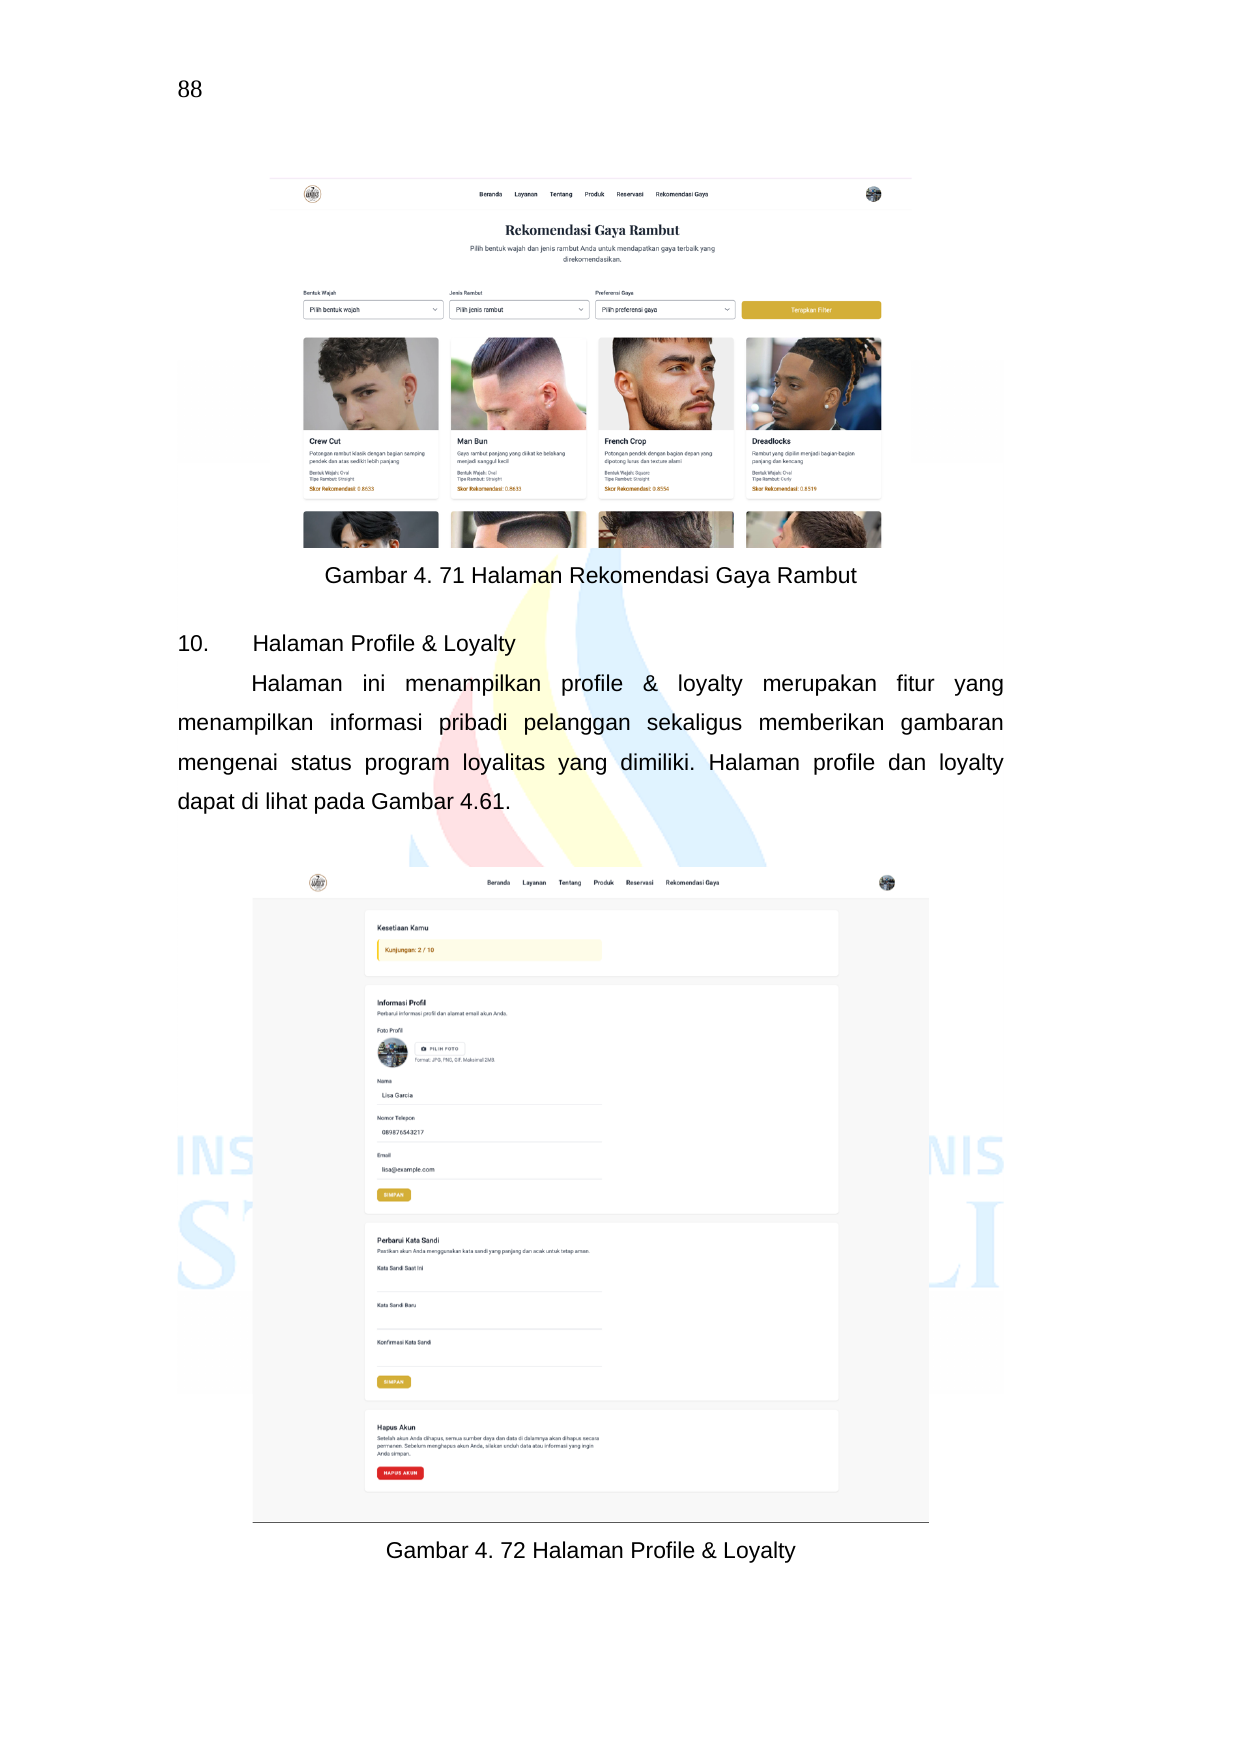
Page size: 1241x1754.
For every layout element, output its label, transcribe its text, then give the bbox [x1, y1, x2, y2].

text Halaman ini menampilkan profile & loyalty merupakan fitur yang menampilkan informasi pribadi pelanggan sekaligus memberikan gambaran mengenai status program loyalitas yang dimiliki. Halaman profile dan loyalty dapat di lihat pada Gambar 4.61. [177, 670, 1004, 814]
picture [269, 177, 912, 548]
list Halaman Profile & Loyalty [177, 630, 1004, 657]
picture [252, 867, 929, 1523]
text Gambar 4. 71 Halaman Rekomendasi Gaya Rambut [177, 562, 1004, 588]
text Gambar 4. 72 Halaman Profile & Loyalty [177, 1537, 1004, 1563]
